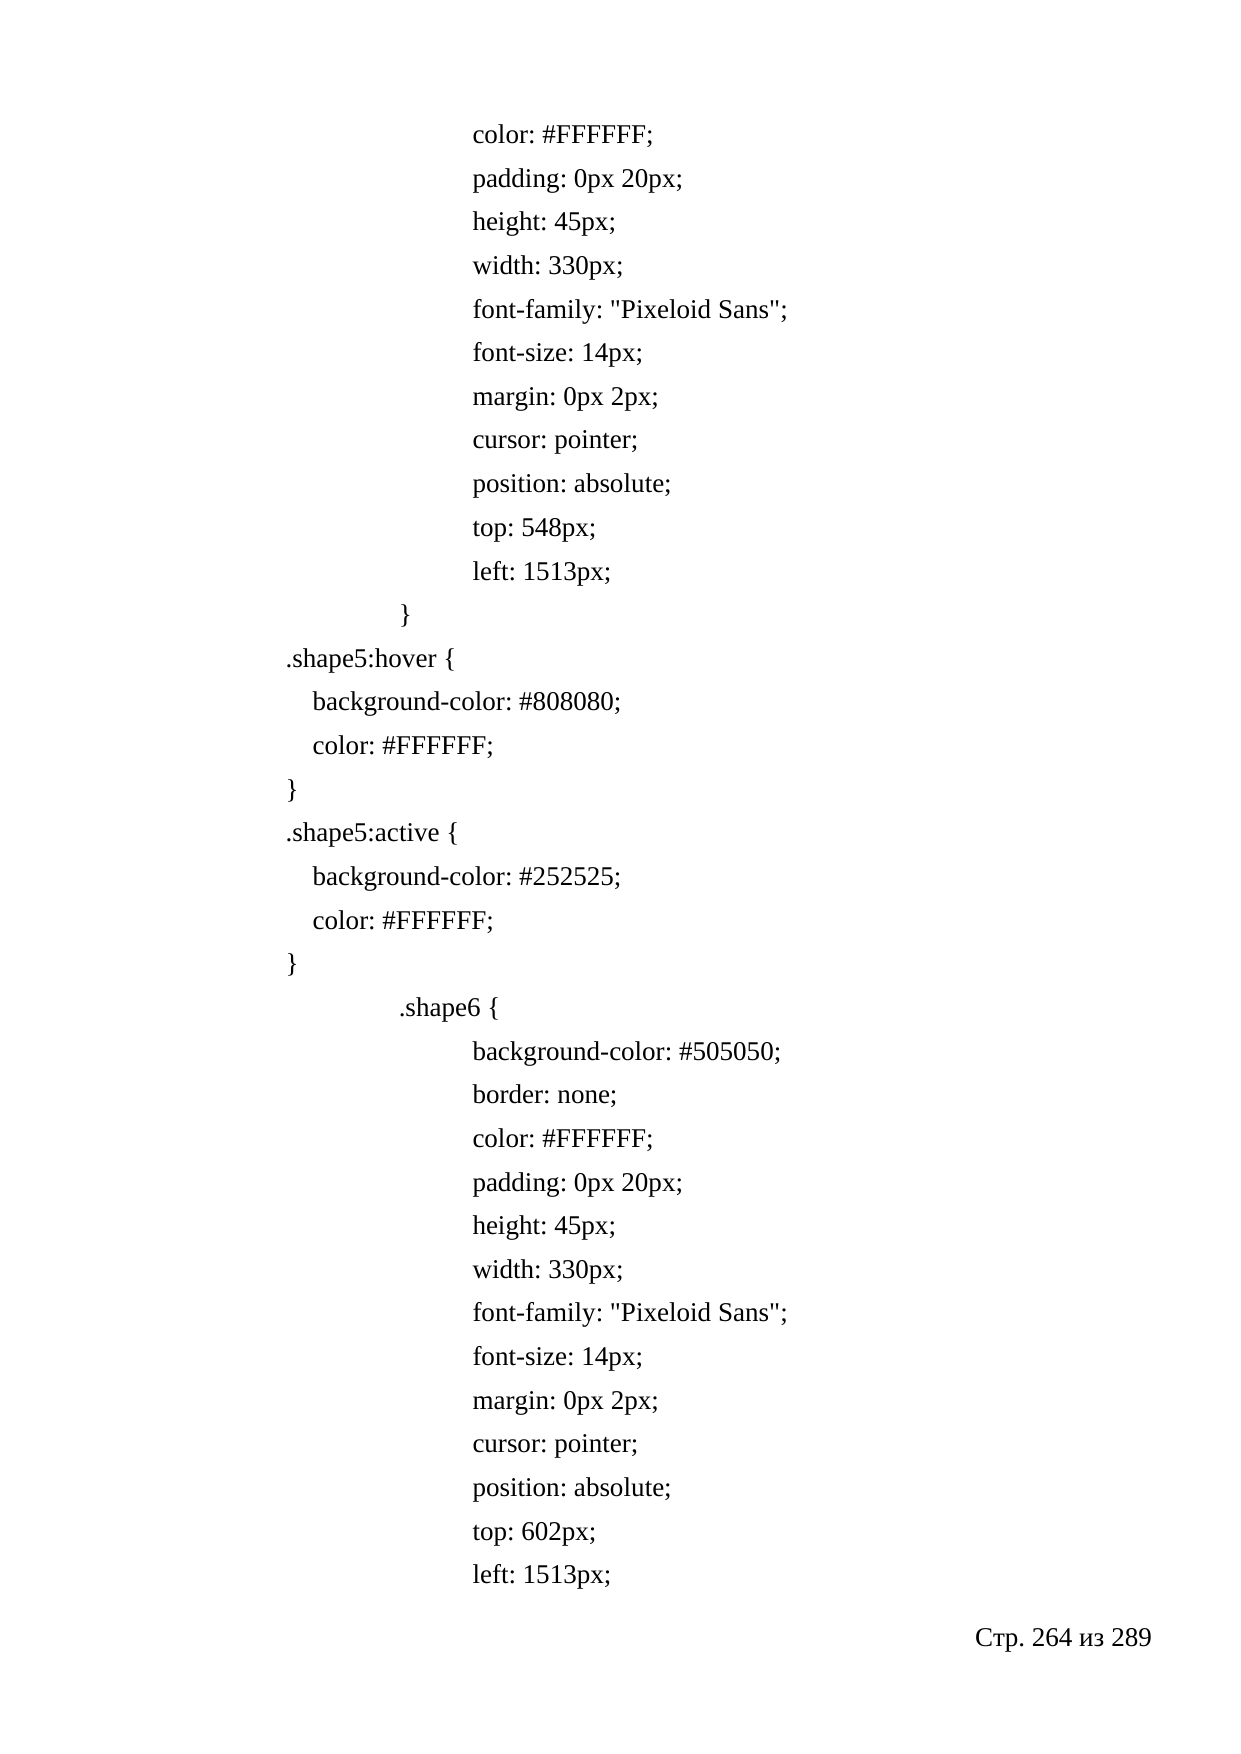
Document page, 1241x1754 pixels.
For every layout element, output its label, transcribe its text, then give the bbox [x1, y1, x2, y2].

text background-color: #252525; [177, 860, 1152, 891]
text color: #FFFFFF; [177, 729, 1152, 760]
text height: 45px; [177, 1209, 1152, 1240]
text position: absolute; [177, 1471, 1152, 1502]
text } [177, 598, 1152, 629]
text background-color: #505050; [177, 1035, 1152, 1066]
text left: 1513px; [177, 554, 1152, 586]
text margin: 0px 2px; [177, 1384, 1152, 1415]
text left: 1513px; [177, 1558, 1152, 1589]
text margin: 0px 2px; [177, 380, 1152, 411]
text cursor: pointer; [177, 1427, 1152, 1459]
text position: absolute; [177, 467, 1152, 498]
text height: 45px; [177, 205, 1152, 237]
text font-size: 14px; [177, 336, 1152, 367]
text .shape6 { [177, 991, 1152, 1022]
text } [177, 947, 1152, 978]
text font-family: "Pixeloid Sans"; [177, 293, 1152, 324]
text background-color: #808080; [177, 686, 1152, 717]
text color: #FFFFFF; [177, 118, 1152, 149]
text width: 330px; [177, 249, 1152, 280]
text } [177, 773, 1152, 804]
text cursor: pointer; [177, 424, 1152, 455]
text .shape5:active { [177, 816, 1152, 848]
text color: #FFFFFF; [177, 1122, 1152, 1153]
text border: none; [177, 1078, 1152, 1109]
text top: 602px; [177, 1515, 1152, 1546]
text padding: 0px 20px; [177, 162, 1152, 193]
text font-family: "Pixeloid Sans"; [177, 1297, 1152, 1328]
text top: 548px; [177, 511, 1152, 542]
text width: 330px; [177, 1253, 1152, 1284]
text color: #FFFFFF; [177, 904, 1152, 935]
text .shape5:hover { [177, 642, 1152, 673]
text padding: 0px 20px; [177, 1166, 1152, 1197]
text font-size: 14px; [177, 1340, 1152, 1371]
